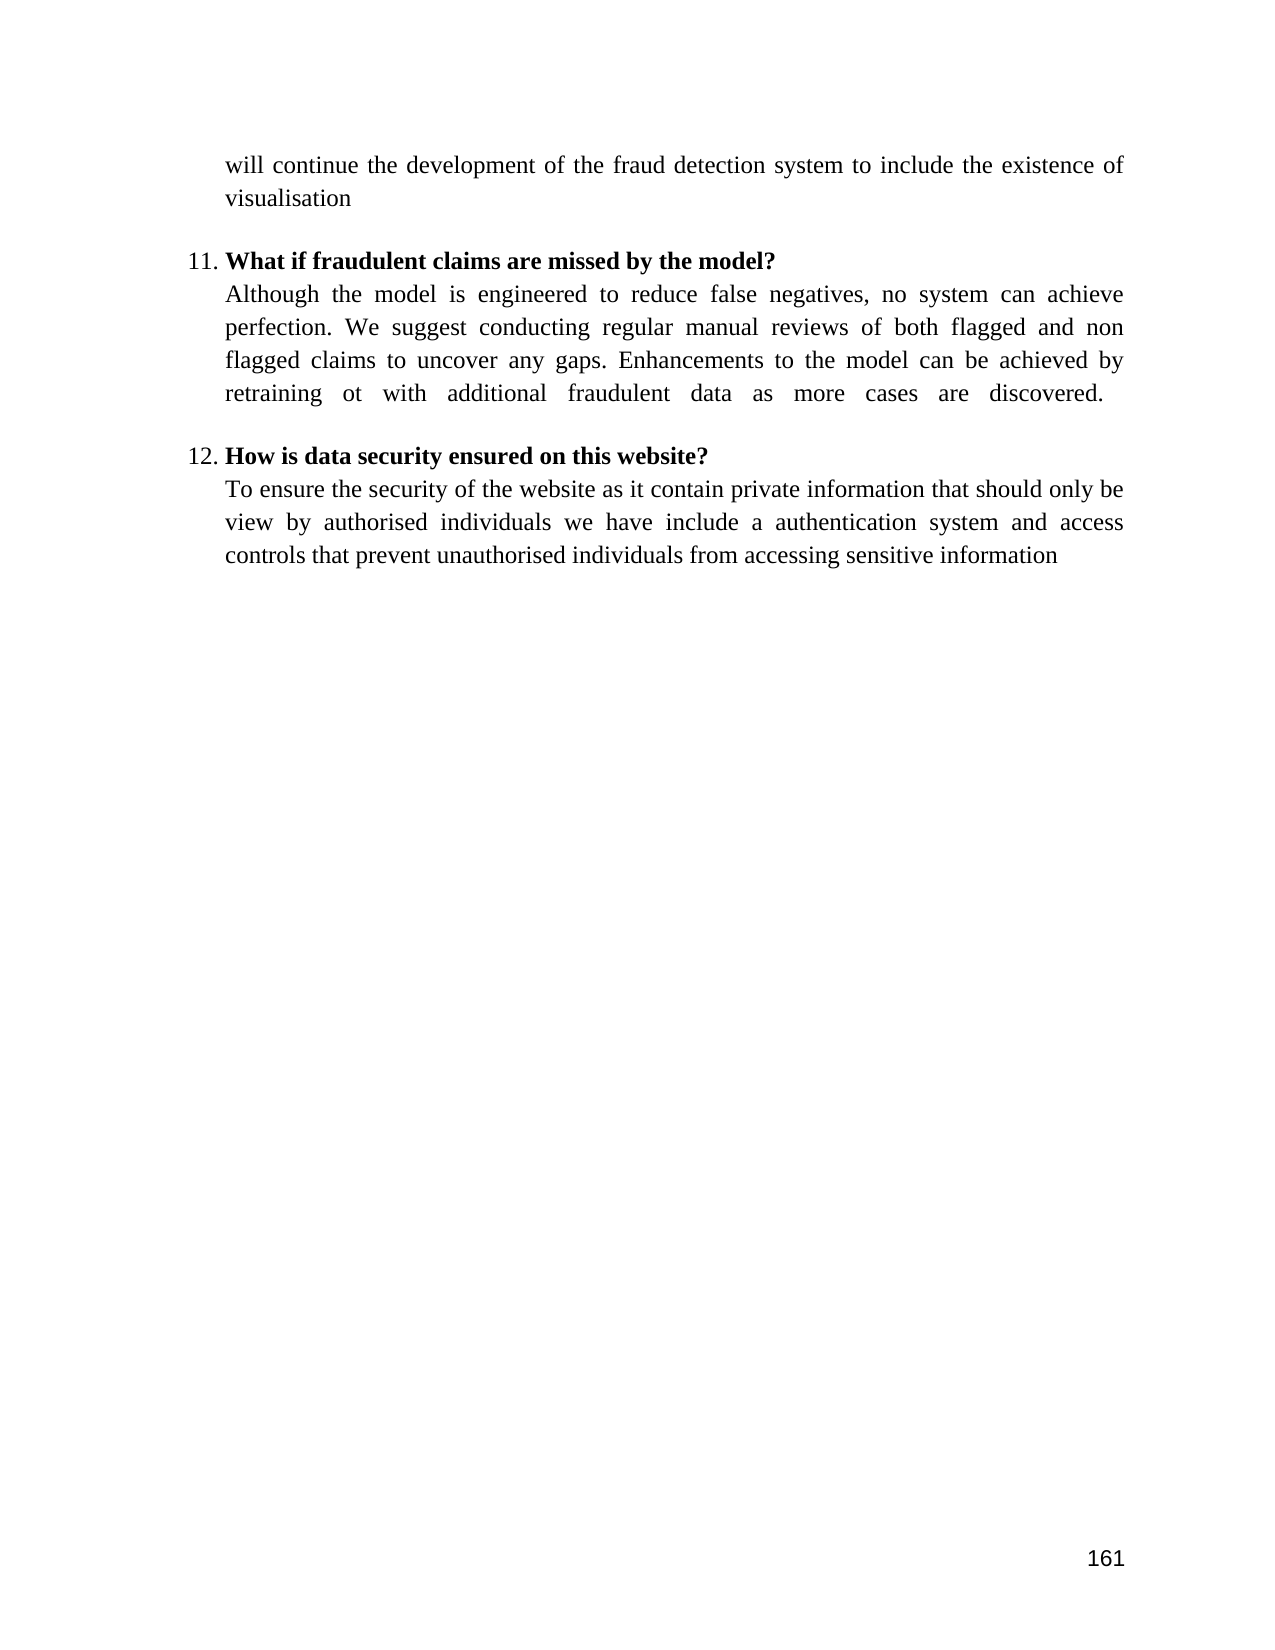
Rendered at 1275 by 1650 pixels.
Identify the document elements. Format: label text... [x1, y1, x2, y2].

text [225, 150, 1125, 242]
list How is data security ensured on this website? [187, 441, 1125, 469]
text To ensure the security of the website as it contain private information that should only be view by authorised individuals we have include a authentication system and access controls that prevent unauthorised individuals from accessing sensitive information [225, 474, 1125, 568]
list What if fraudulent claims are missed by the model? [187, 246, 1125, 274]
text Although the model is engineered to reduce false negatives, no system can achieve perfection. We suggest conducting regular manual reviews of both flagged and non flagged claims to uncover any gaps. Enhancements to the model can be achieved by retraining ot with additional fraudulent data as more cases are discovered. [225, 279, 1125, 437]
